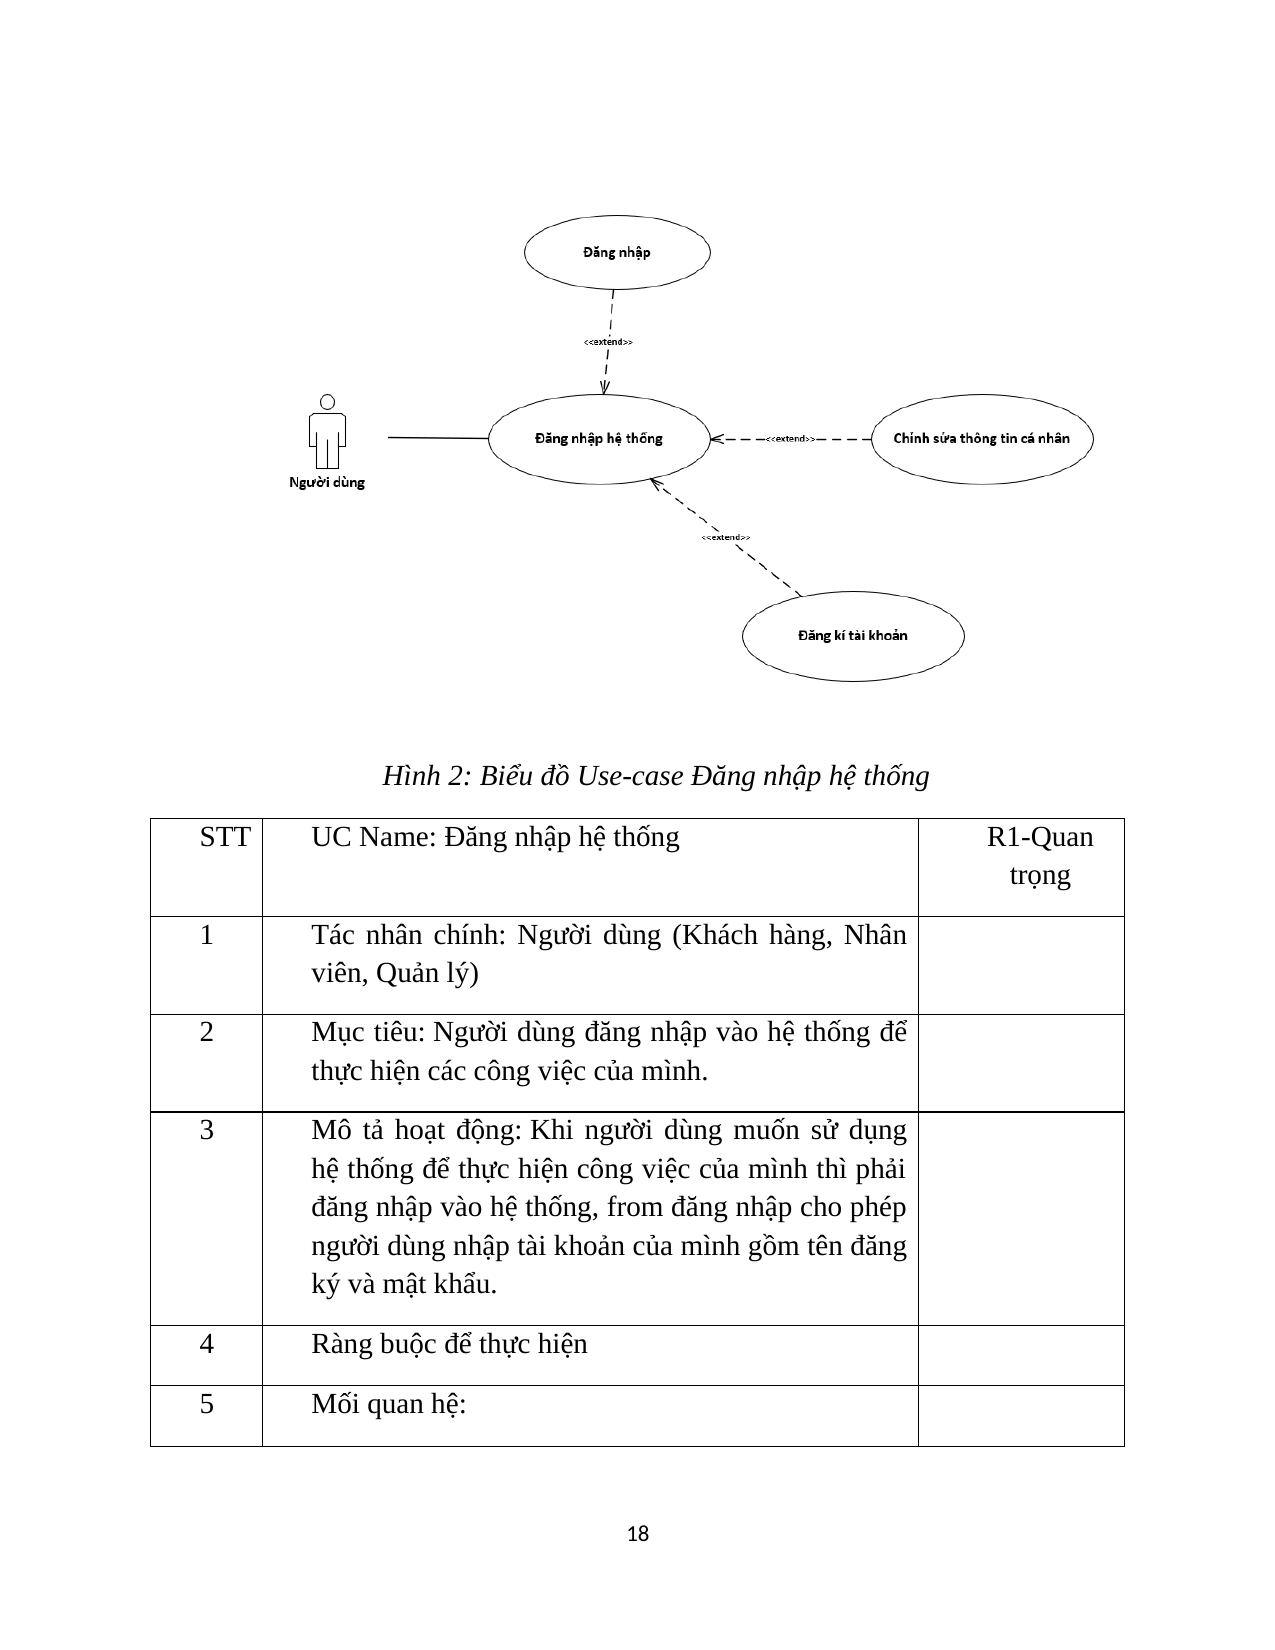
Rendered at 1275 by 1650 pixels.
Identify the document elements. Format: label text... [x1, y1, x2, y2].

table_cell Mô tả hoạt động: Khi người dùng muốn sử dụng hệ thống để thực hiện công việc của mình thì phải đăng nhập vào hệ thống, from đăng nhập cho phép người dùng nhập tài khoản của mình gồm tên đăng ký và mật khẩu. [263, 1113, 918, 1325]
table_cell 1 [151, 917, 262, 1013]
table_cell 4 [151, 1326, 262, 1385]
picture [187, 150, 1163, 734]
table_cell 5 [151, 1386, 262, 1446]
table_cell [919, 1386, 1124, 1446]
table_cell 2 [151, 1015, 262, 1111]
table_cell Tác nhân chính: Người dùng (Khách hàng, Nhân viên, Quản lý) [263, 917, 918, 1013]
table_cell Ràng buộc để thực hiện [263, 1326, 918, 1385]
table_cell [919, 1113, 1124, 1325]
table_cell [919, 917, 1124, 1013]
table_cell [919, 1015, 1124, 1111]
table_header R1-Quan trọng [919, 819, 1124, 916]
text Hình 2: Biểu đồ Use-case Đăng nhập hệ thống [187, 758, 1125, 792]
table_header STT [151, 819, 262, 916]
table_cell Mục tiêu: Người dùng đăng nhập vào hệ thống để thực hiện các công việc của mình. [263, 1015, 918, 1111]
table_header UC Name: Đăng nhập hệ thống [263, 819, 918, 916]
table_cell [919, 1326, 1124, 1385]
table_cell 3 [151, 1113, 262, 1325]
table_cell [263, 1386, 918, 1446]
